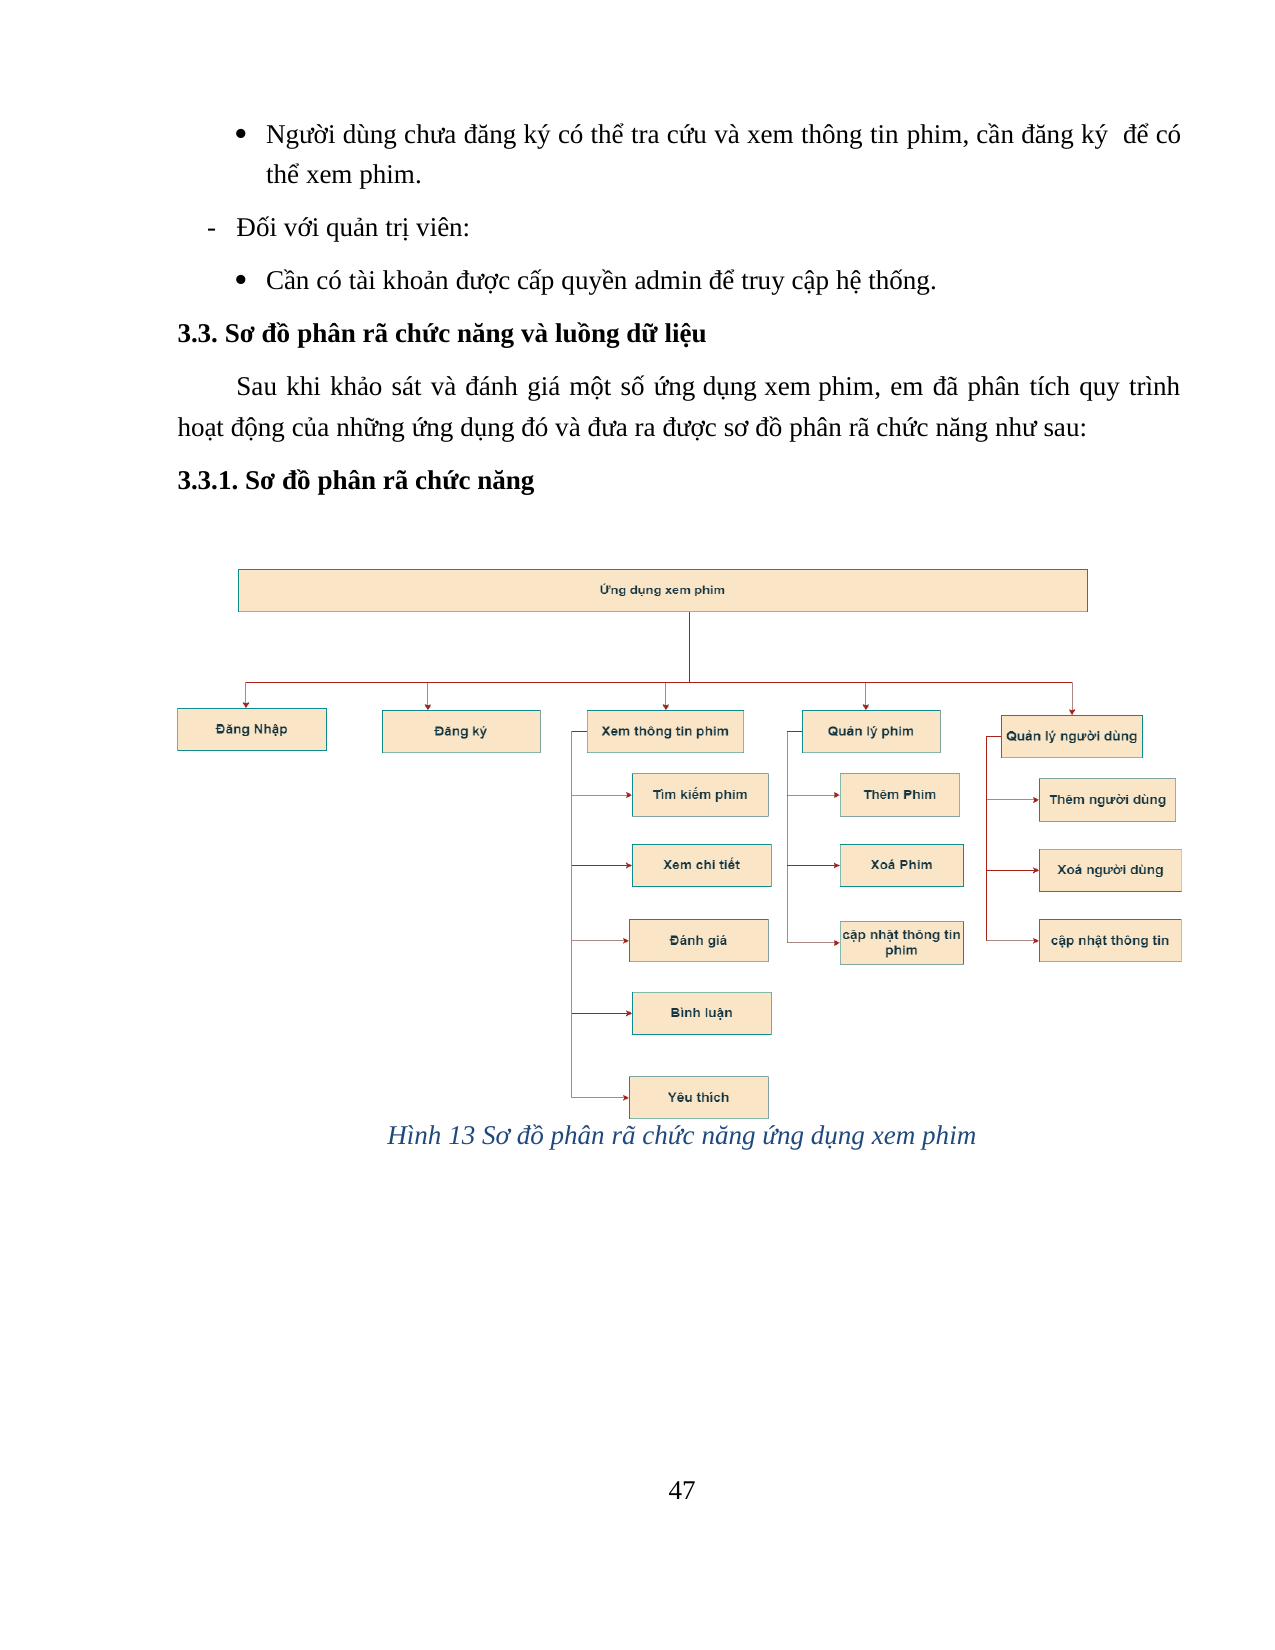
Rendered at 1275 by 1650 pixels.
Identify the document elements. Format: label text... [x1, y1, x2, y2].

text Sơ đồ phân rã chức năng và luồng dữ liệu [177, 318, 1186, 349]
picture [177, 569, 1182, 1119]
list Cần có tài khoản được cấp quyền admin để truy cập hệ thống. [236, 264, 1181, 296]
text Sau khi khảo sát và đánh giá một số ứng dụng xem phim, em đã phân tích quy trình hoạt động của những ứng dụng đó và đưa ra được sơ đồ phân rã chức năng như sau: [177, 371, 1181, 442]
text Hình 13 Sơ đồ phân rã chức năng ứng dụng xem phim [177, 1119, 1186, 1150]
list Người dùng chưa đăng ký có thể tra cứu và xem thông tin phim, cần đăng ký để có thể xem phim. [236, 118, 1181, 190]
list Đối với quản trị viên: [207, 212, 1186, 243]
text Sơ đồ phân rã chức năng [177, 464, 1186, 495]
